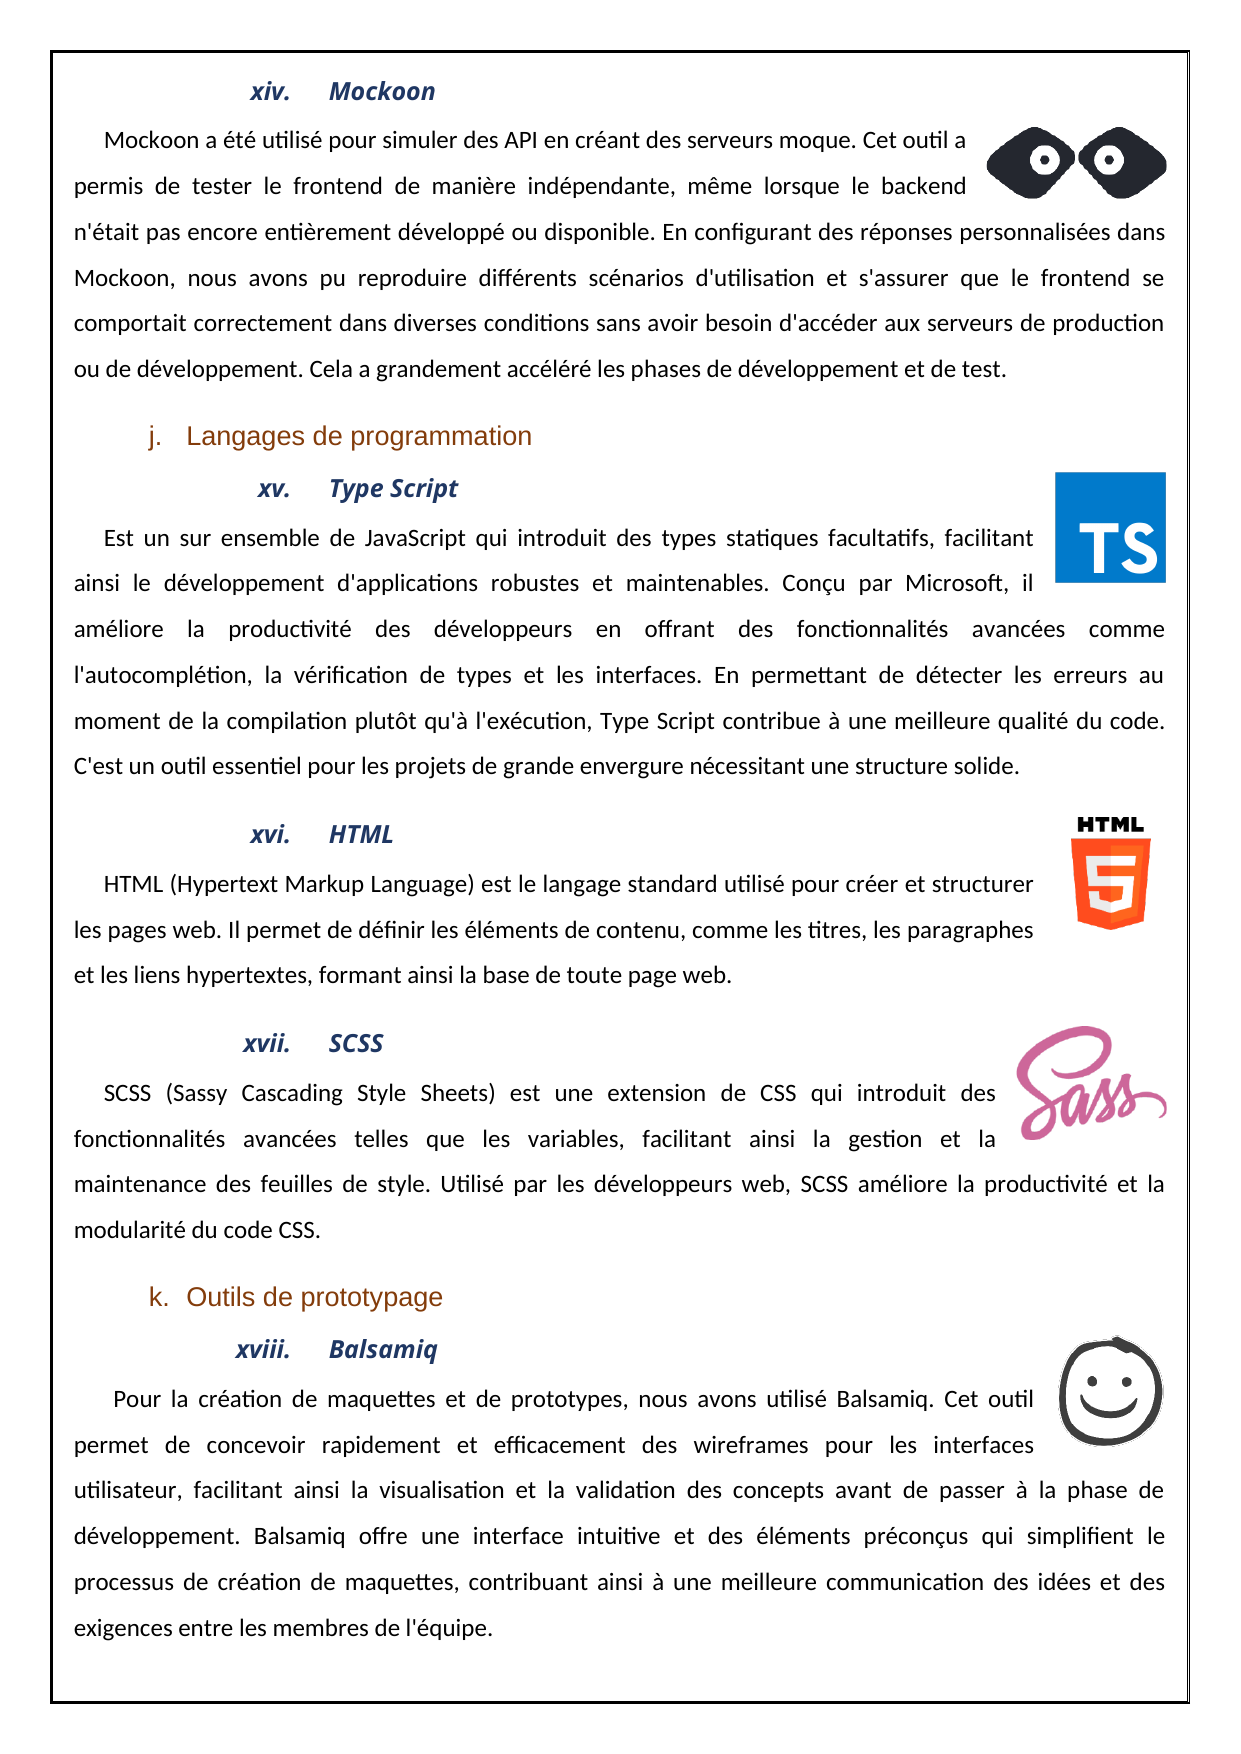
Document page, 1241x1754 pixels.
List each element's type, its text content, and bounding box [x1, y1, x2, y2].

subtitle Balsamiq [291, 1332, 1167, 1366]
picture [1054, 471, 1167, 584]
text Mockoon a été utilisé pour simuler des API en créant des serveurs moque. Cet outil a permis de tester le frontend de manière indépendante, même lorsque le backend n'était pas encore entièrement développé ou disponible. En configurant des réponses personnalisées dans Mockoon, nous avons pu reproduire différents scénarios d'utilisation et s'assurer que le frontend se comportait correctement dans diverses conditions sans avoir besoin d'accéder aux serveurs de production ou de développement. Cela a grandement accéléré les phases de développement et de test. [73, 124, 1167, 384]
subtitle Langages de programmation [148, 420, 1167, 451]
subtitle Mockoon [291, 73, 1167, 108]
picture [1016, 1026, 1167, 1140]
picture [986, 126, 1167, 199]
text Pour la création de maquettes et de prototypes, nous avons utilisé Balsamiq. Cet outil permet de concevoir rapidement et efficacement des wireframes pour les interfaces utilisateur, facilitant ainsi la visualisation et la validation des concepts avant de passer à la phase de développement. Balsamiq offre une interface intuitive et des éléments préconçus qui simplifient le processus de création de maquettes, contribuant ainsi à une meilleure communication des idées et des exigences entre les membres de l'équipe. [73, 1383, 1167, 1642]
subtitle Outils de prototypage [148, 1281, 1167, 1312]
picture [1054, 1334, 1167, 1448]
text SCSS (Sassy Cascading Style Sheets) est une extension de CSS qui introduit des fonctionnalités avancées telles que les variables, facilitant ainsi la gestion et la maintenance des feuilles de style. Utilisé par les développeurs web, SCSS améliore la productivité et la modularité du code CSS. [73, 1077, 1167, 1245]
text Est un sur ensemble de JavaScript qui introduit des types statiques facultatifs, facilitant ainsi le développement d'applications robustes et maintenables. Conçu par Microsoft, il améliore la productivité des développeurs en offrant des fonctionnalités avancées comme l'autocomplétion, la vérification de types et les interfaces. En permettant de détecter les erreurs au moment de la compilation plutôt qu'à l'exécution, Type Script contribue à une meilleure qualité du code. C'est un outil essentiel pour les projets de grande envergure nécessitant une structure solide. [73, 522, 1167, 781]
picture [1054, 817, 1167, 930]
subtitle SCSS [291, 1026, 1016, 1060]
subtitle HTML [291, 817, 1054, 851]
text HTML (Hypertext Markup Language) est le langage standard utilisé pour créer et structurer les pages web. Il permet de définir les éléments de contenu, comme les titres, les paragraphes et les liens hypertextes, formant ainsi la base de toute page web. [73, 868, 1167, 990]
subtitle Type Script [291, 471, 1054, 505]
